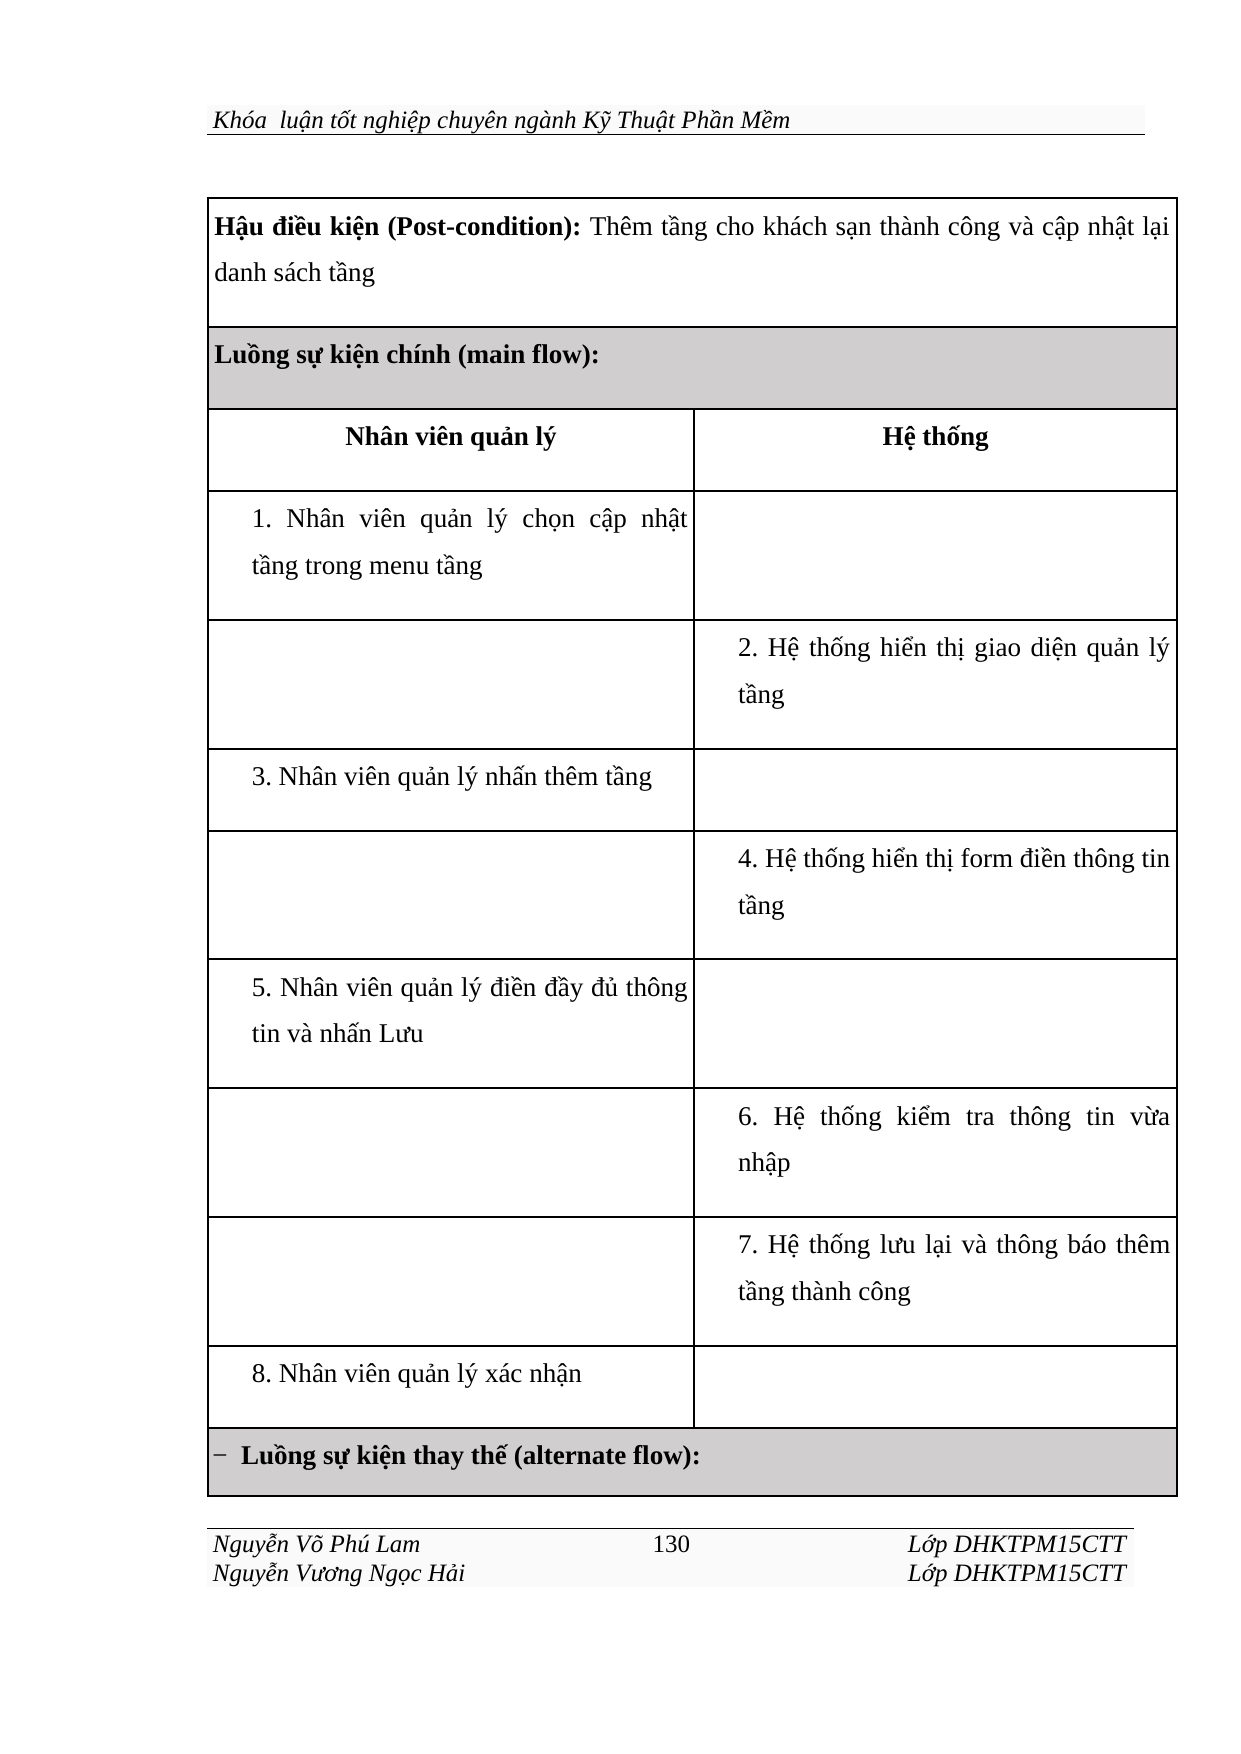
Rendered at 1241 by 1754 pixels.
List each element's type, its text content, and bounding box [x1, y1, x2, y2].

table_cell 1. Nhân viên quản lý chọn cập nhật tầng trong menu tầng [209, 492, 693, 619]
table_cell [695, 960, 1176, 1087]
table_cell Hậu điều kiện (Post-condition): Thêm tầng cho khách sạn thành công và cập nhật lại danh sách tầng [209, 199, 1176, 326]
table_cell 2. Hệ thống hiển thị giao diện quản lý tầng [695, 621, 1176, 747]
table_cell [695, 1347, 1176, 1427]
table_cell [209, 1089, 693, 1216]
table_cell Luồng sự kiện chính (main flow): [209, 328, 1176, 408]
table_cell [695, 750, 1176, 829]
table_cell 5. Nhân viên quản lý điền đầy đủ thông tin và nhấn Lưu [209, 960, 693, 1087]
table_cell [695, 492, 1176, 619]
table_cell Hệ thống [695, 410, 1176, 490]
table_cell 6. Hệ thống kiểm tra thông tin vừa nhập [695, 1089, 1176, 1216]
table_cell 7. Hệ thống lưu lại và thông báo thêm tầng thành công [695, 1218, 1176, 1344]
table_cell [209, 621, 693, 747]
table_cell [209, 832, 693, 958]
table_cell 3. Nhân viên quản lý nhấn thêm tầng [209, 750, 693, 829]
table_cell [209, 1218, 693, 1344]
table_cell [209, 1429, 1176, 1495]
table_cell 8. Nhân viên quản lý xác nhận [209, 1347, 693, 1427]
table_cell 4. Hệ thống hiển thị form điền thông tin tầng [695, 832, 1176, 958]
table_cell Nhân viên quản lý [209, 410, 693, 490]
